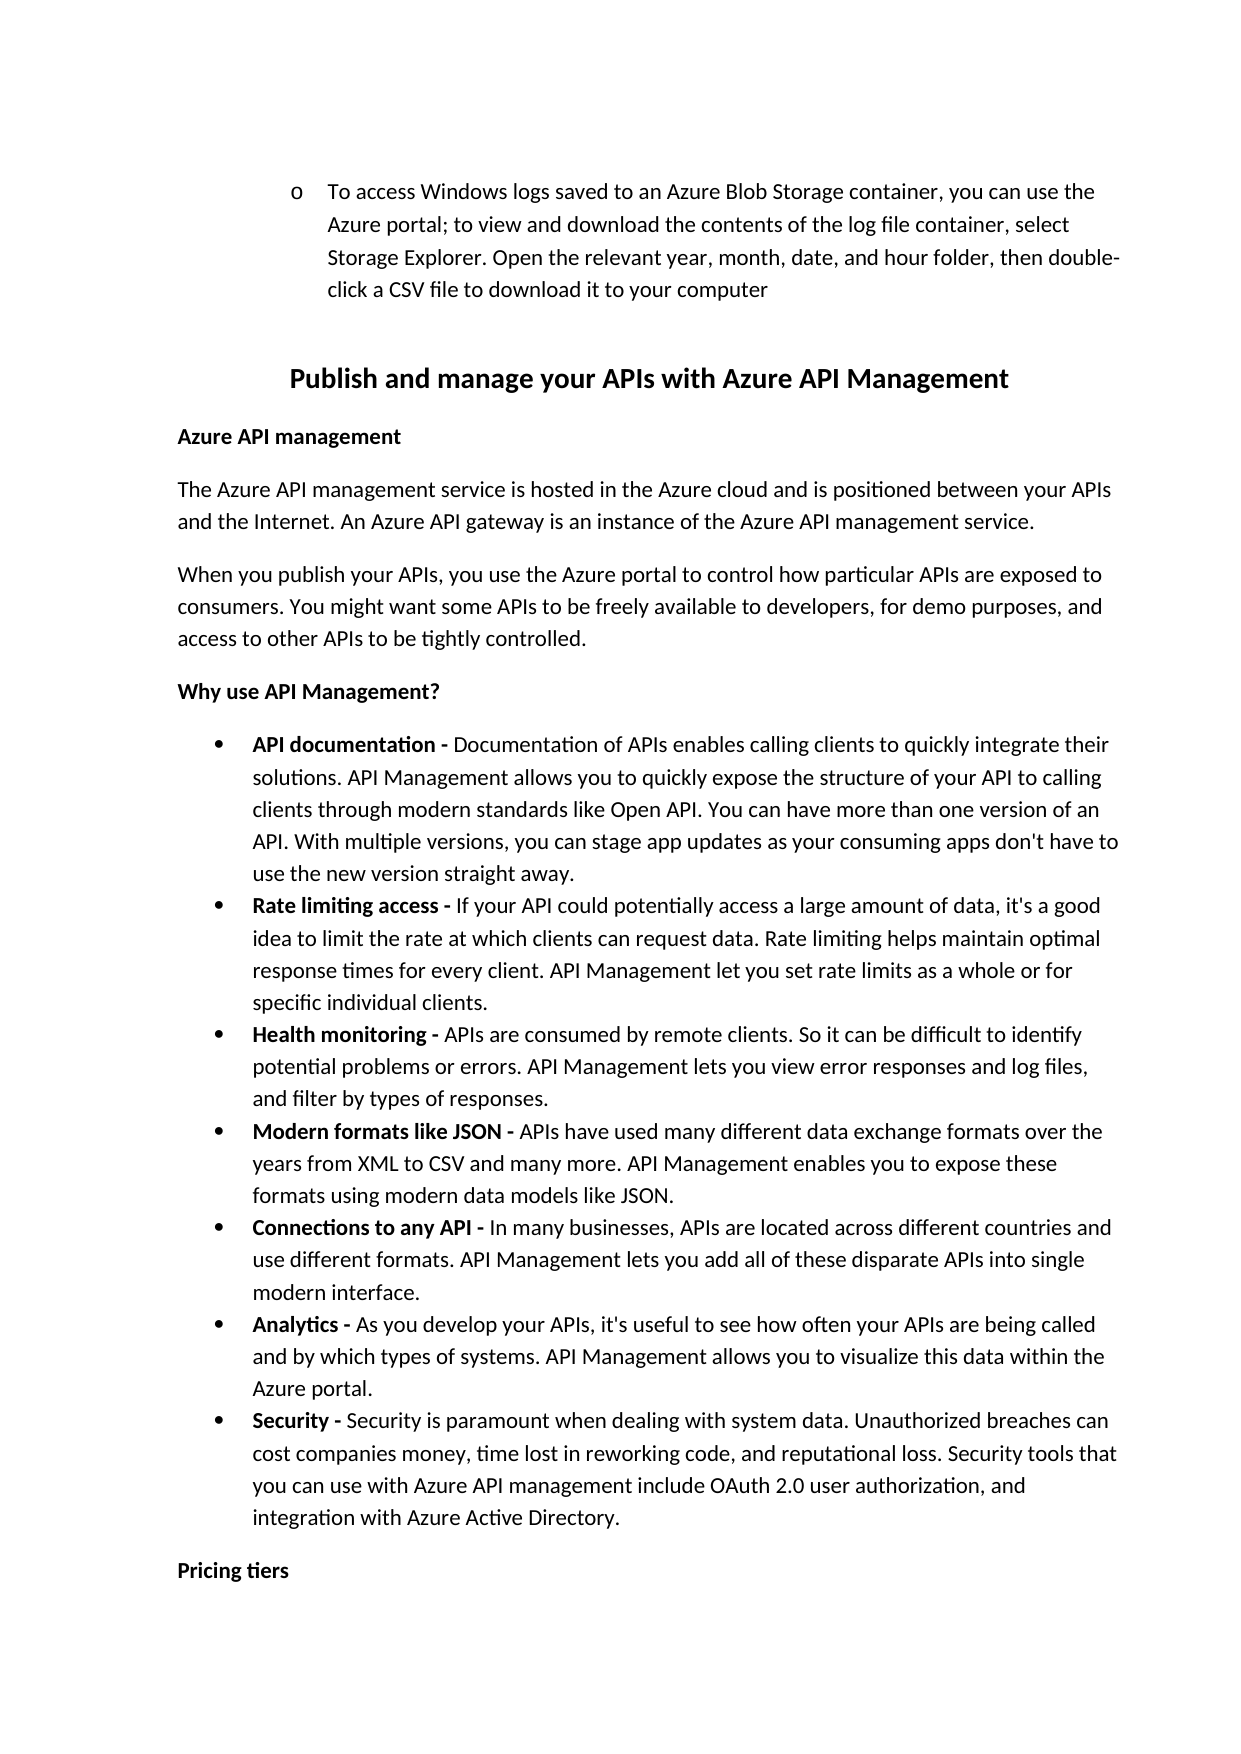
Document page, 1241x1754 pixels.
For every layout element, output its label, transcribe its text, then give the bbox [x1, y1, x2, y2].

list Analytics - As you develop your APIs, it's useful to see how often your APIs are being called and by which types of systems. API Management allows you to visualize this data within the Azure portal. [215, 1310, 1122, 1402]
text Pricing tiers [177, 1556, 1122, 1584]
list Connections to any API - In many businesses, APIs are located across different countries and use different formats. API Management lets you add all of these disparate APIs into single modern interface. [215, 1213, 1122, 1306]
list Health monitoring - APIs are consumed by remote clients. So it can be difficult to identify potential problems or errors. API Management lets you view error responses and log files, and filter by types of responses. [215, 1020, 1122, 1113]
text Publish and manage your APIs with Azure API Management [177, 360, 1122, 396]
list Rate limiting access - If your API could potentially access a large amount of data, it's a good idea to limit the rate at which clients can request data. Rate limiting helps maintain optimal response times for every client. API Management let you set rate limits as a whole or for specific individual clients. [215, 891, 1122, 1016]
list Modern formats like JSON - APIs have used many different data exchange formats over the years from XML to CSV and many more. API Management enables you to expose these formats using modern data models like JSON. [215, 1117, 1122, 1209]
list Security - Security is paramount when dealing with system data. Unauthorized breaches can cost companies money, time lost in reworking code, and reputational loss. Security tools that you can use with Azure API management include OAuth 2.0 user authorization, and integration with Azure Active Directory. [215, 1406, 1122, 1531]
list To access Windows logs saved to an Azure Blob Storage container, you can use the Azure portal; to view and download the contents of the log file container, select Storage Explorer. Open the relevant year, month, date, and hour folder, then double-click a CSV file to download it to your computer [290, 177, 1122, 303]
text When you publish your APIs, you use the Azure portal to control how particular APIs are exposed to consumers. You might want some APIs to be freely available to developers, for demo purposes, and access to other APIs to be tightly controlled. [177, 560, 1122, 652]
text The Azure API management service is hosted in the Azure cloud and is positioned between your APIs and the Internet. An Azure API gateway is an instance of the Azure API management service. [177, 475, 1122, 535]
text Why use API Management? [177, 677, 1122, 706]
text Azure API management [177, 422, 1122, 450]
list API documentation - Documentation of APIs enables calling clients to quickly integrate their solutions. API Management allows you to quickly expose the structure of your API to calling clients through modern standards like Open API. You can have more than one version of an API. With multiple versions, you can stage app updates as your consuming apps don't have to use the new version straight away. [215, 731, 1122, 887]
